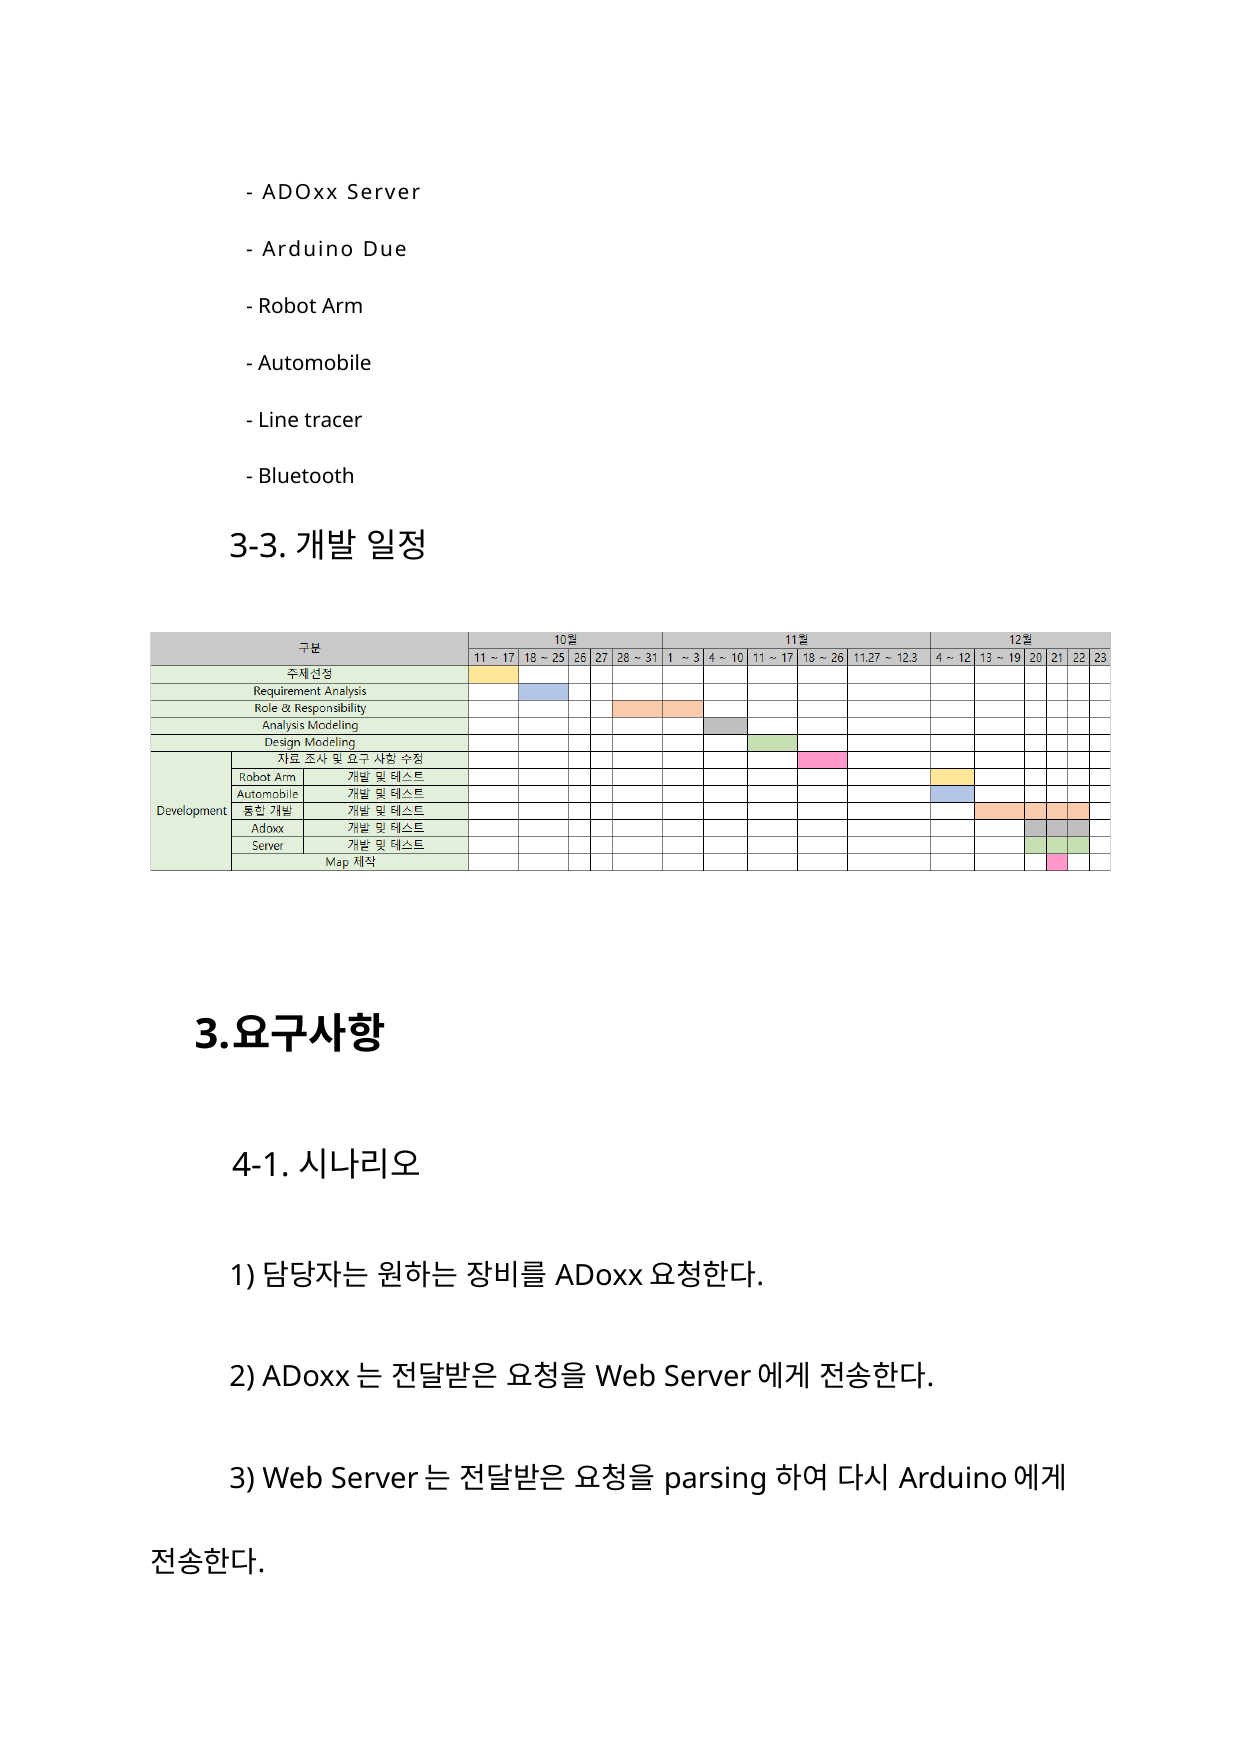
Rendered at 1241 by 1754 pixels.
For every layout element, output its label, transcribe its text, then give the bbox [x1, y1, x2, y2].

text - Arduino Due [150, 234, 1090, 262]
text 1) 담당자는 원하는 장비를 ADoxx요청한다. [150, 1251, 1090, 1294]
text - ADOxx Server [150, 177, 1090, 206]
text - Robot Arm [150, 291, 1090, 319]
text - Automobile [150, 348, 1090, 376]
list 4-1. 시나리오 [232, 1138, 1090, 1186]
picture [150, 632, 1111, 871]
text - Bluetooth [150, 462, 1090, 490]
text - Line tracer [150, 405, 1090, 433]
text 3) Web Server는 전달받은 요청을 parsing 하여 다시 Arduino에게 전송한다. [150, 1454, 1090, 1581]
list 요구사항 [194, 1000, 1090, 1061]
text 2) ADoxx는 전달받은 요청을 Web Server에게 전송한다. [150, 1353, 1090, 1395]
list 3-3. 개발 일정 [229, 518, 1090, 567]
